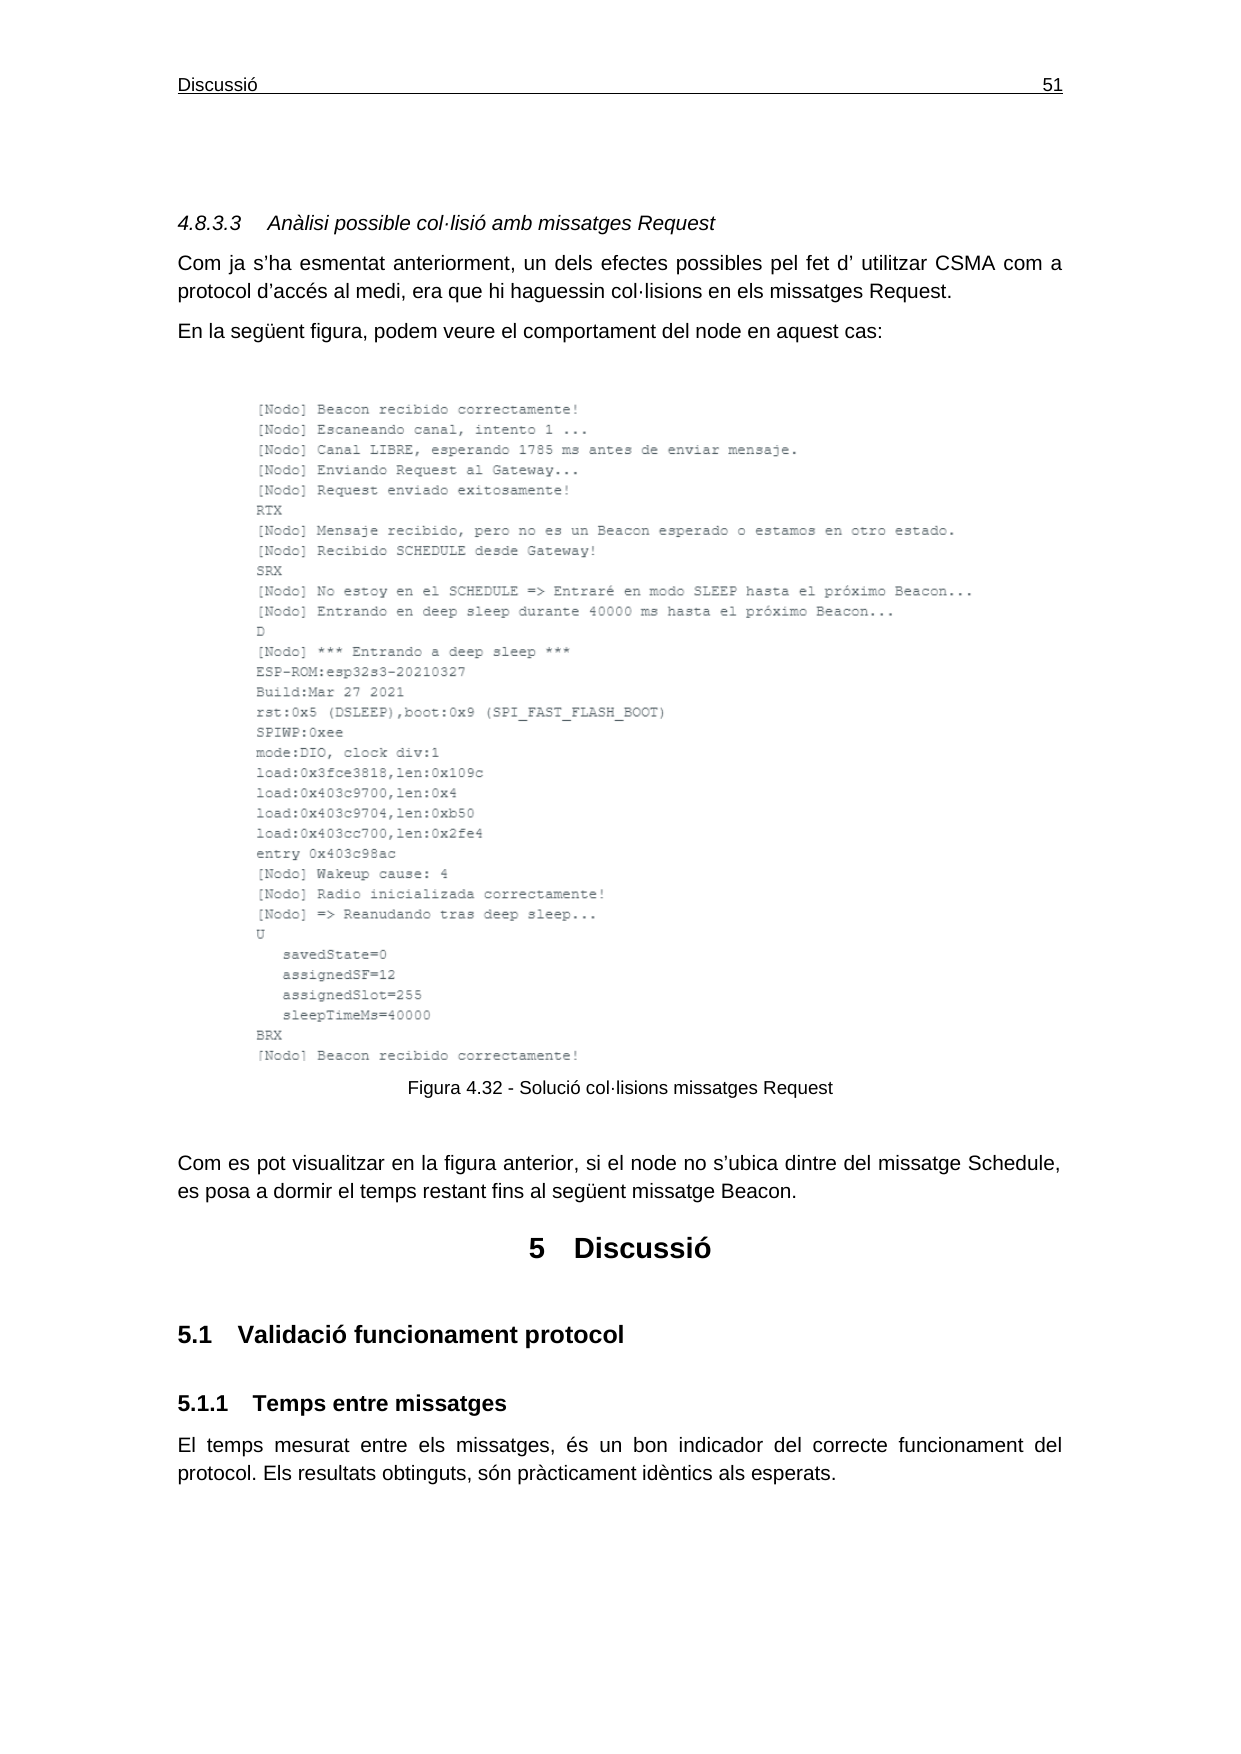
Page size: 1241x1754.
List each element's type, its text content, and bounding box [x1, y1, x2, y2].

picture [256, 398, 984, 1061]
text Com es pot visualitzar en la figura anterior, si el node no s’ubica dintre del missatge Schedule, es posa a dormir el temps restant fins al següent missatge Beacon. [177, 1151, 1063, 1202]
text En la següent figura, podem veure el comportament del node en aquest cas: [177, 319, 1063, 343]
subtitle Discussió [177, 1231, 1063, 1264]
text Com ja s’ha esmentat anteriorment, un dels efectes possibles pel fet d’ utilitzar CSMA com a protocol d’accés al medi, era que hi haguessin col·lisions en els missatges Request. [177, 251, 1063, 303]
text El temps mesurat entre els missatges, és un bon indicador del correcte funcionament del protocol. Els resultats obtinguts, són pràcticament idèntics als esperats. [177, 1433, 1063, 1484]
subtitle Anàlisi possible col·lisió amb missatges Request [177, 211, 1063, 235]
subtitle Validació funcionament protocol [177, 1319, 1063, 1348]
subtitle Temps entre missatges [177, 1390, 1063, 1416]
